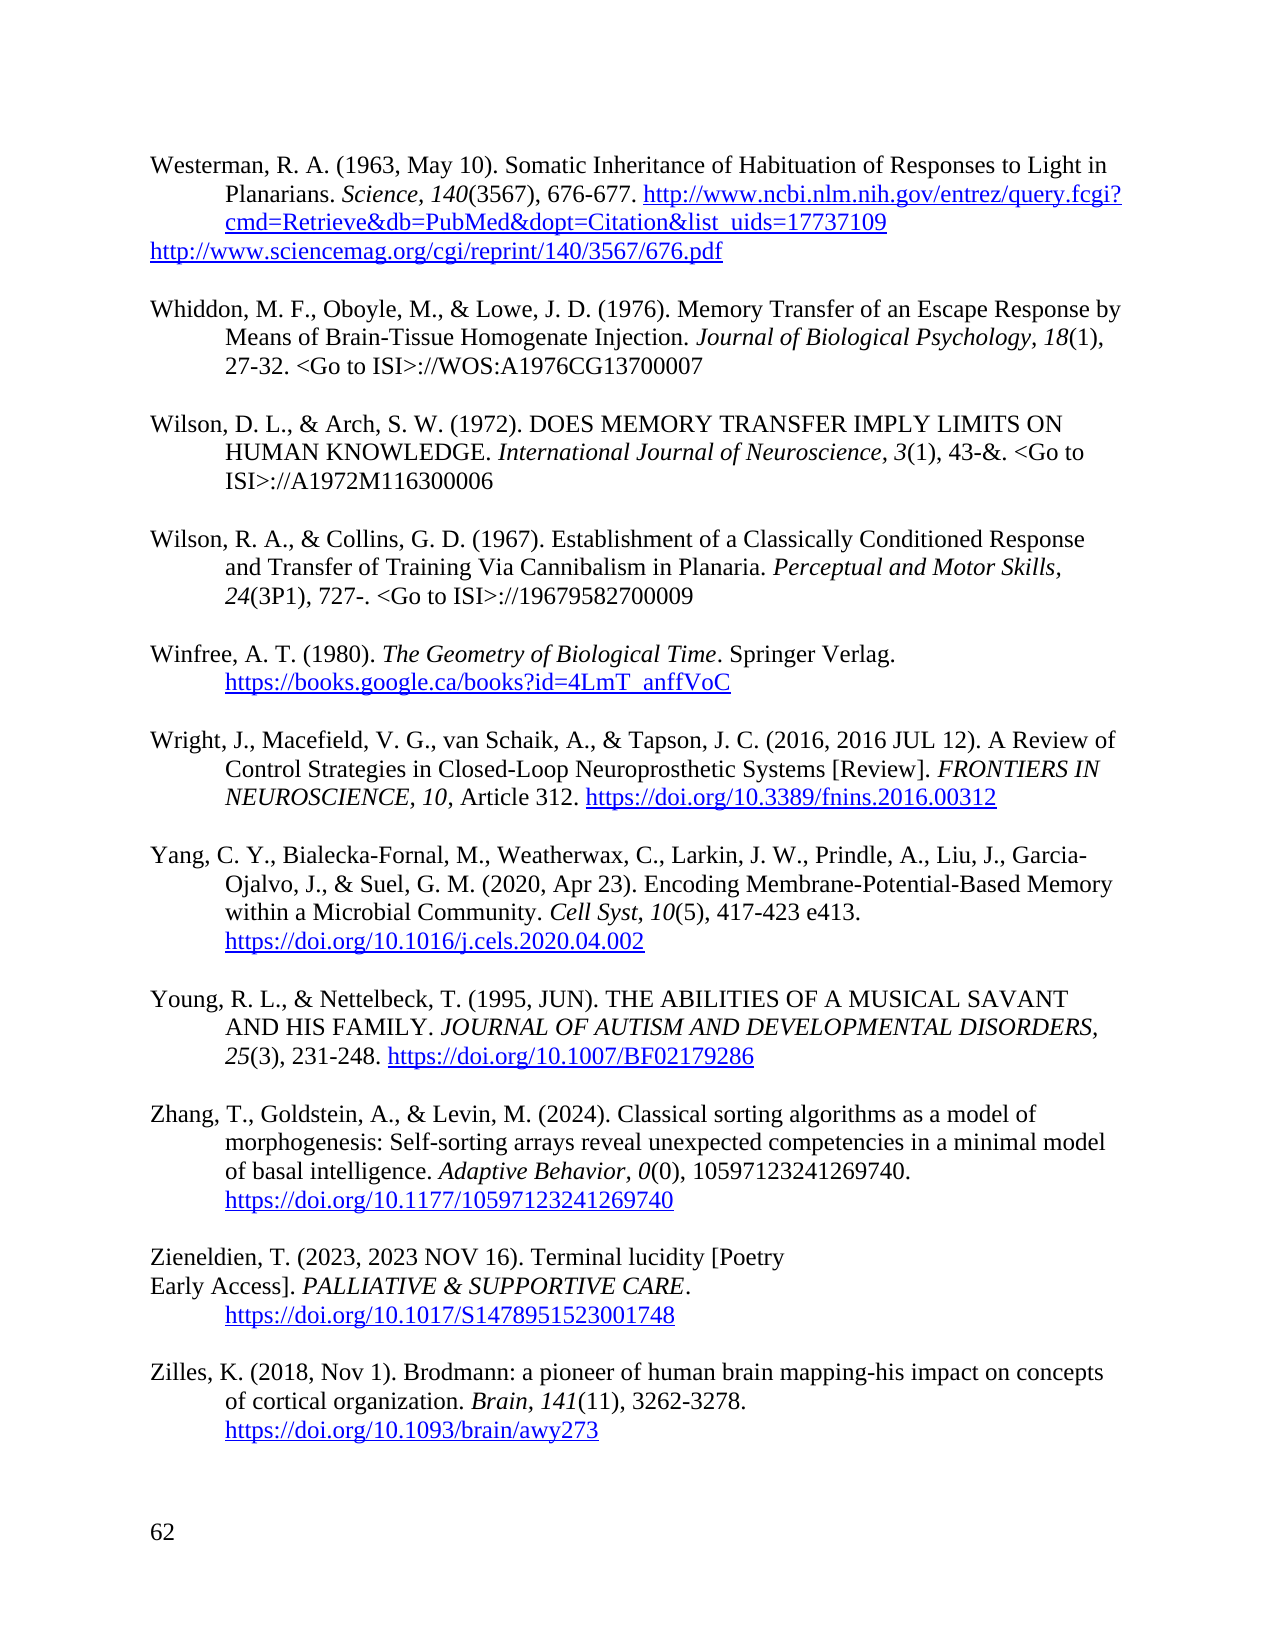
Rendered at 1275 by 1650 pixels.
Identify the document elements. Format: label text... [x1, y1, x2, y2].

text Whiddon, M. F., Oboyle, M., & Lowe, J. D. (1976). Memory Transfer of an Escape Response by Means of Brain-Tissue Homogenate Injection. Journal of Biological Psychology, 18(1), 27-32. <Go to ISI>://WOS:A1976CG13700007 [150, 294, 1125, 380]
text Yang, C. Y., Bialecka-Fornal, M., Weatherwax, C., Larkin, J. W., Prindle, A., Liu, J., Garcia-Ojalvo, J., & Suel, G. M. (2020, Apr 23). Encoding Membrane-Potential-Based Memory within a Microbial Community. Cell Syst, 10(5), 417-423 e413. https://doi.org/10.1016/j.cels.2020.04.002 [150, 840, 1125, 955]
text Zhang, T., Goldstein, A., & Levin, M. (2024). Classical sorting algorithms as a model of morphogenesis: Self-sorting arrays reveal unexpected competencies in a minimal model of basal intelligence. Adaptive Behavior, 0(0), 10597123241269740. https://doi.org/10.1177/10597123241269740 [150, 1099, 1125, 1214]
text Winfree, A. T. (1980). The Geometry of Biological Time. Springer Verlag. https://books.google.ca/books?id=4LmT_anffVoC [150, 639, 1125, 696]
text http://www.sciencemag.org/cgi/reprint/140/3567/676.pdf [150, 236, 1125, 265]
text Wilson, D. L., & Arch, S. W. (1972). DOES MEMORY TRANSFER IMPLY LIMITS ON HUMAN KNOWLEDGE. International Journal of Neuroscience, 3(1), 43-&. <Go to ISI>://A1972M116300006 [150, 409, 1125, 495]
text Wilson, R. A., & Collins, G. D. (1967). Establishment of a Classically Conditioned Response and Transfer of Training Via Cannibalism in Planaria. Perceptual and Motor Skills, 24(3P1), 727-. <Go to ISI>://19679582700009 [150, 524, 1125, 610]
text Wright, J., Macefield, V. G., van Schaik, A., & Tapson, J. C. (2016, 2016 JUL 12). A Review of Control Strategies in Closed-Loop Neuroprosthetic Systems [Review]. FRONTIERS IN NEUROSCIENCE, 10, Article 312. https://doi.org/10.3389/fnins.2016.00312 [150, 725, 1125, 811]
text Westerman, R. A. (1963, May 10). Somatic Inheritance of Habituation of Responses to Light in Planarians. Science, 140(3567), 676-677. http://www.ncbi.nlm.nih.gov/entrez/query.fcgi?cmd=Retrieve&db=PubMed&dopt=Citation&list_uids=17737109 [150, 150, 1125, 236]
text Early Access]. PALLIATIVE & SUPPORTIVE CARE. https://doi.org/10.1017/S1478951523001748 [150, 1271, 1125, 1329]
text Zilles, K. (2018, Nov 1). Brodmann: a pioneer of human brain mapping-his impact on concepts of cortical organization. Brain, 141(11), 3262-3278. https://doi.org/10.1093/brain/awy273 [150, 1357, 1125, 1444]
text Young, R. L., & Nettelbeck, T. (1995, JUN). THE ABILITIES OF A MUSICAL SAVANT AND HIS FAMILY. JOURNAL OF AUTISM AND DEVELOPMENTAL DISORDERS, 25(3), 231-248. https://doi.org/10.1007/BF02179286 [150, 984, 1125, 1070]
text Zieneldien, T. (2023, 2023 NOV 16). Terminal lucidity [Poetry [150, 1242, 1125, 1271]
